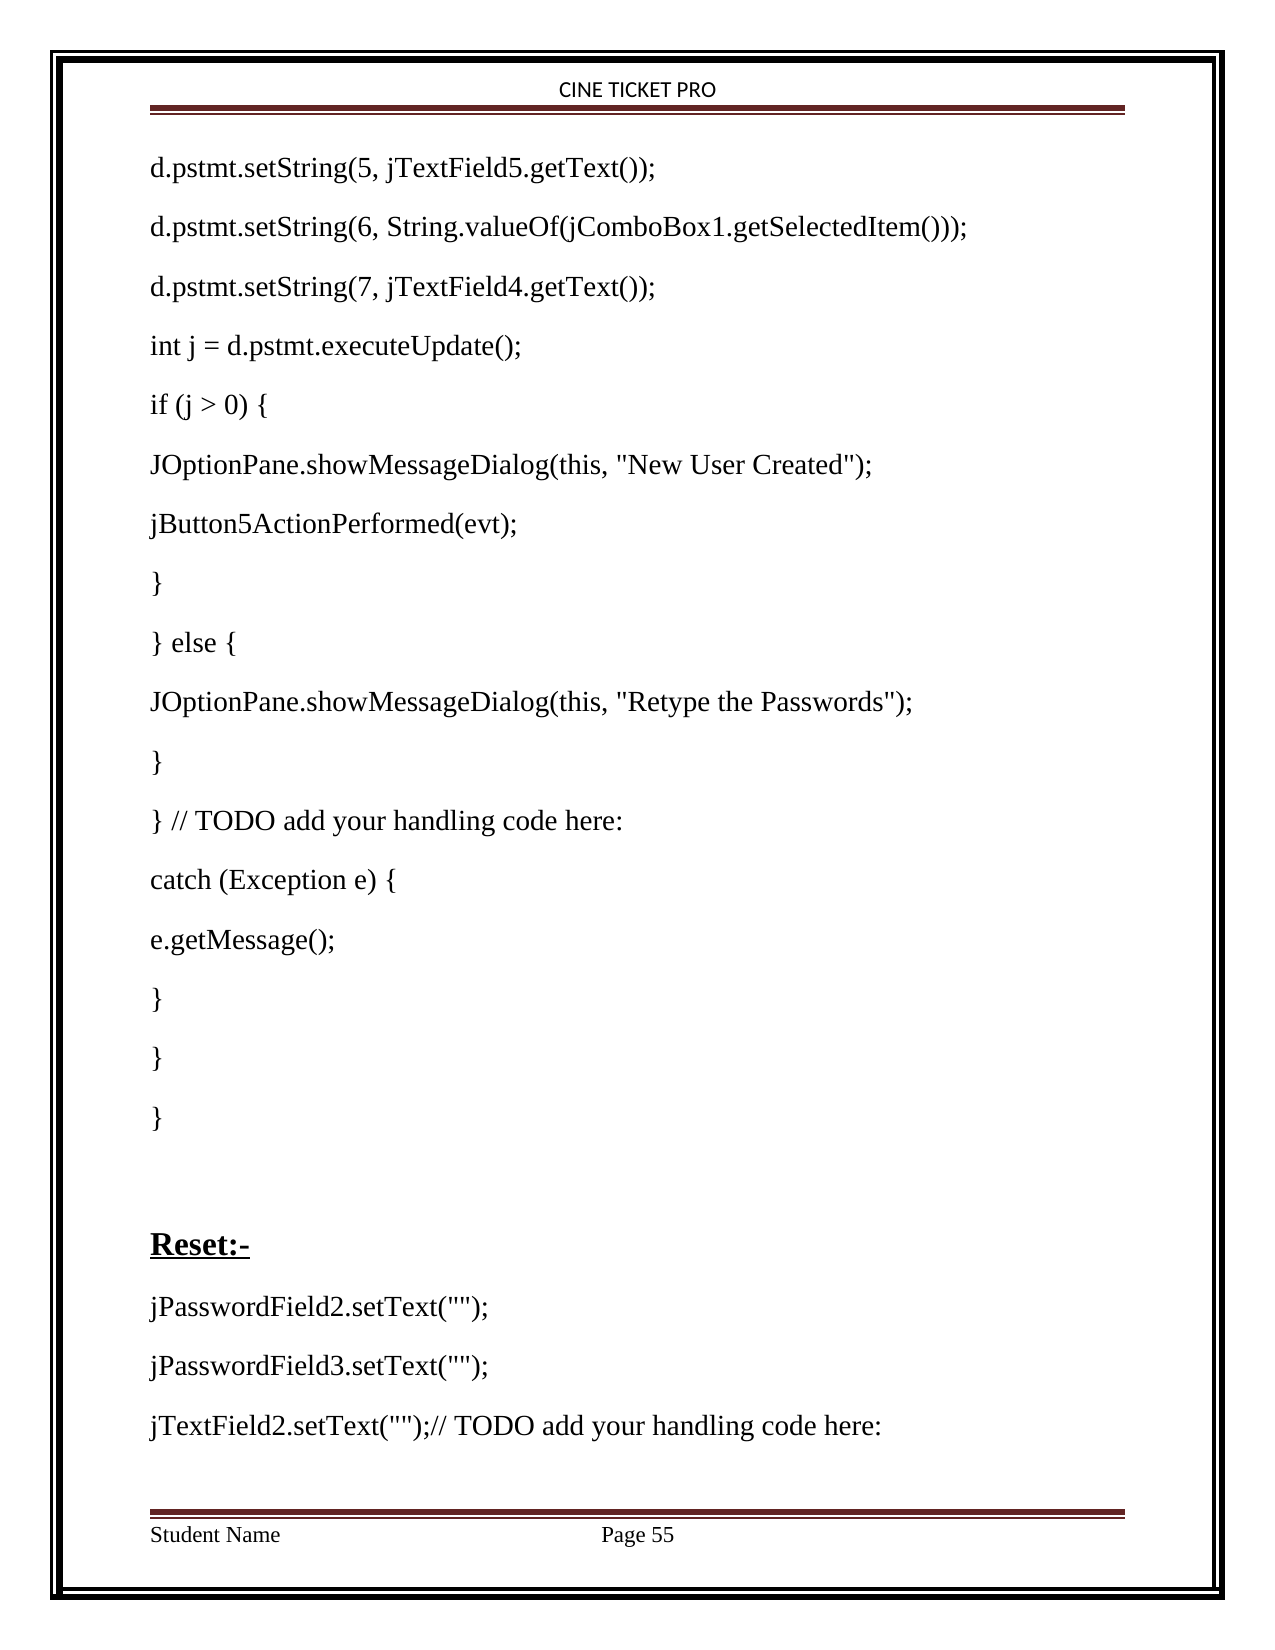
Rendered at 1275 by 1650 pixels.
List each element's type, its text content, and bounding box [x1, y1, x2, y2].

text e.getMessage(); [150, 922, 1125, 955]
text jButton5ActionPerformed(evt); [150, 506, 1125, 540]
text } else { [150, 625, 1125, 658]
text if (j > 0) { [150, 387, 1125, 421]
text } [150, 1100, 1125, 1133]
text int j = d.pstmt.executeUpdate(); [150, 328, 1125, 362]
text Reset:- [150, 1224, 1125, 1263]
text d.pstmt.setString(5, jTextField5.getText()); [150, 150, 1125, 183]
text } // TODO add your handling code here: [150, 803, 1125, 837]
text } [150, 744, 1125, 777]
text jPasswordField2.setText(""); [150, 1289, 1125, 1323]
text } [150, 981, 1125, 1015]
text jPasswordField3.setText(""); [150, 1348, 1125, 1382]
text d.pstmt.setString(7, jTextField4.getText()); [150, 269, 1125, 302]
text jTextField2.setText("");// TODO add your handling code here: [150, 1408, 1125, 1441]
text } [150, 566, 1125, 599]
text catch (Exception e) { [150, 862, 1125, 896]
text JOptionPane.showMessageDialog(this, "Retype the Passwords"); [150, 684, 1125, 718]
text JOptionPane.showMessageDialog(this, "New User Created"); [150, 447, 1125, 480]
text } [150, 1041, 1125, 1074]
text d.pstmt.setString(6, String.valueOf(jComboBox1.getSelectedItem())); [150, 209, 1125, 243]
